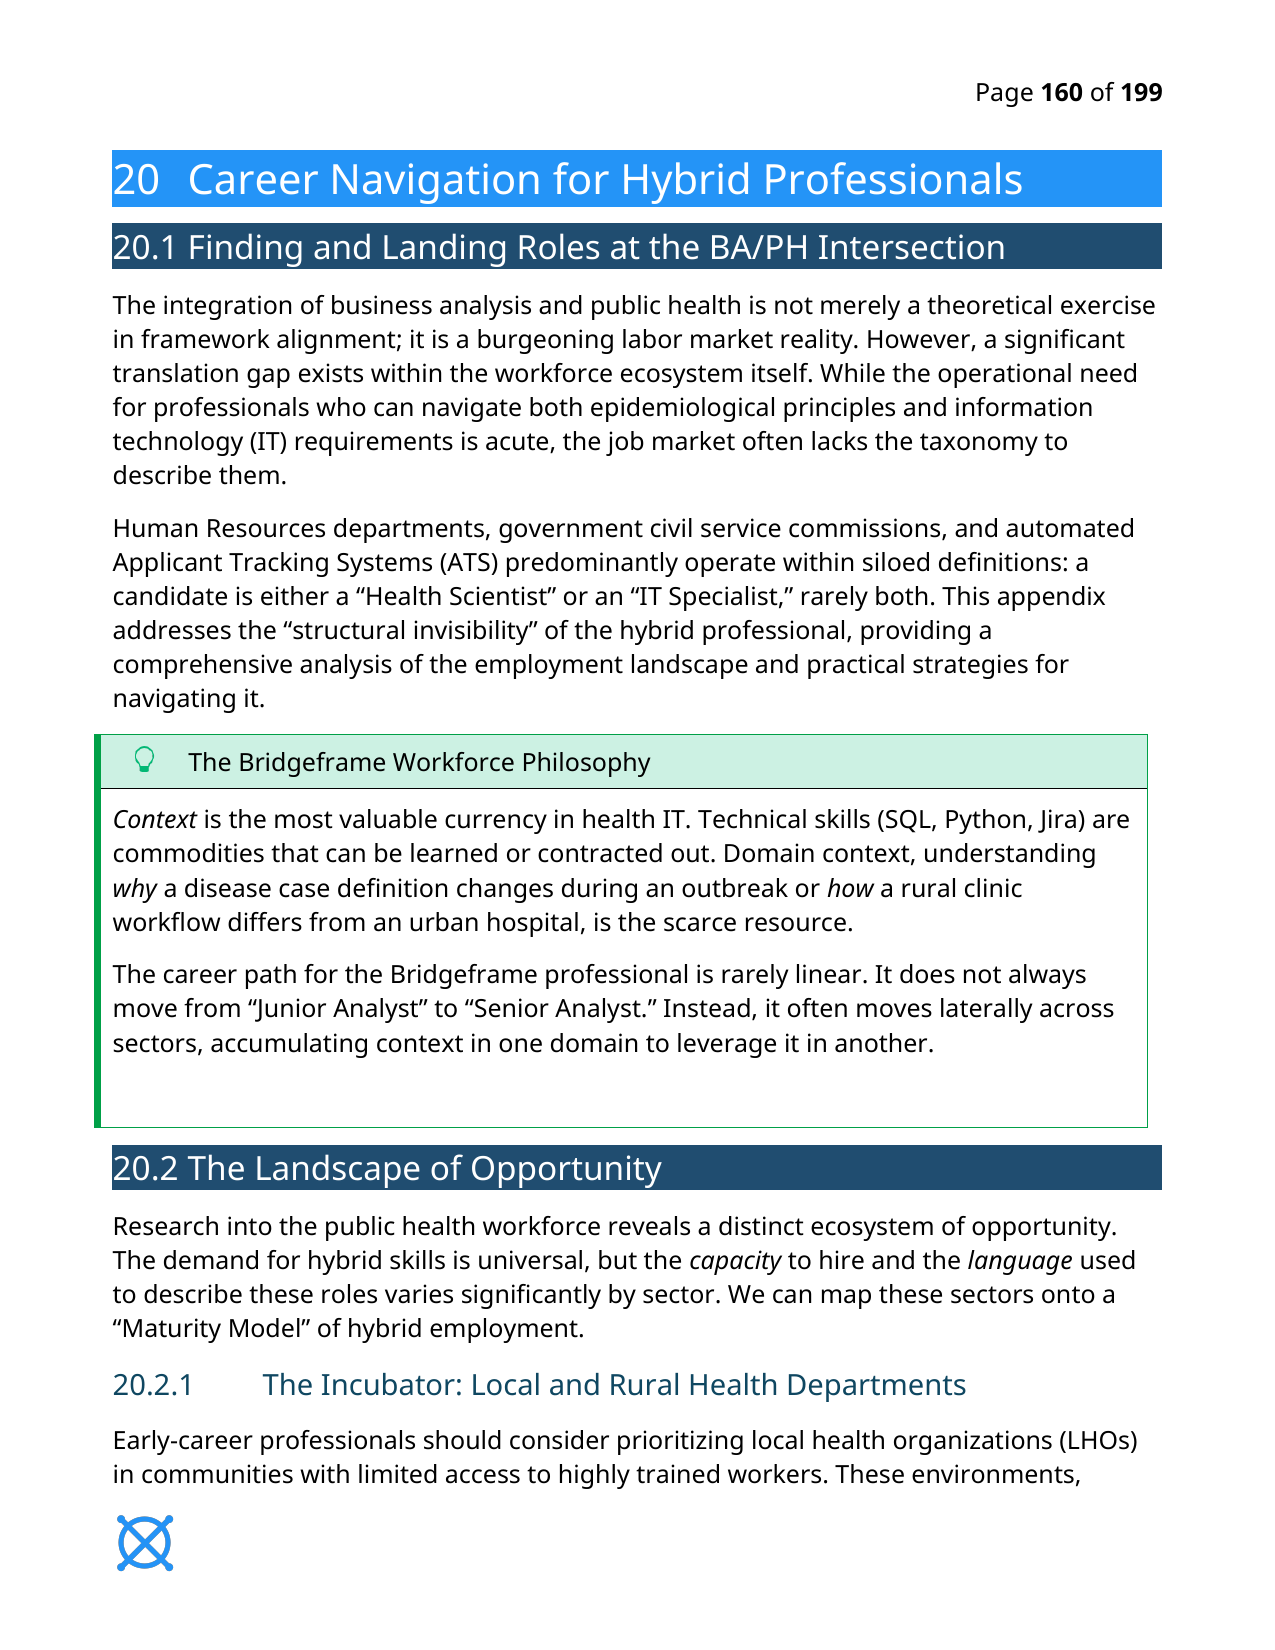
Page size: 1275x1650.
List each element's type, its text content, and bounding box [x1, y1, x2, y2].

subtitle Finding and Landing Roles at the BA/PH Intersection [112, 223, 1162, 269]
subtitle The Landscape of Opportunity [112, 1145, 1162, 1190]
subtitle The Incubator: Local and Rural Health Departments [112, 1364, 1162, 1404]
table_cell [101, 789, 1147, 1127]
text Human Resources departments, government civil service commissions, and automated Applicant Tracking Systems (ATS) predominantly operate within siloed definitions: a candidate is either a “Health Scientist” or an “IT Specialist,” rarely both. This appendix addresses the “structural invisibility” of the hybrid professional, providing a comprehensive analysis of the employment landscape and practical strategies for navigating it. [112, 511, 1162, 715]
subtitle Career Navigation for Hybrid Professionals [112, 150, 1162, 207]
picture [131, 746, 157, 772]
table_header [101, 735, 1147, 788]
text Research into the public health workforce reveals a distinct ecosystem of opportunity. The demand for hybrid skills is universal, but the capacity to hire and the language used to describe these roles varies significantly by sector. We can map these sectors onto a “Maturity Model” of hybrid employment. [112, 1209, 1162, 1345]
picture [112, 1511, 177, 1575]
text The integration of business analysis and public health is not merely a theoretical exercise in framework alignment; it is a burgeoning labor market reality. However, a significant translation gap exists within the workforce ecosystem itself. While the operational need for professionals who can navigate both epidemiological principles and information technology (IT) requirements is acute, the job market often lacks the taxonomy to describe them. [112, 288, 1162, 492]
